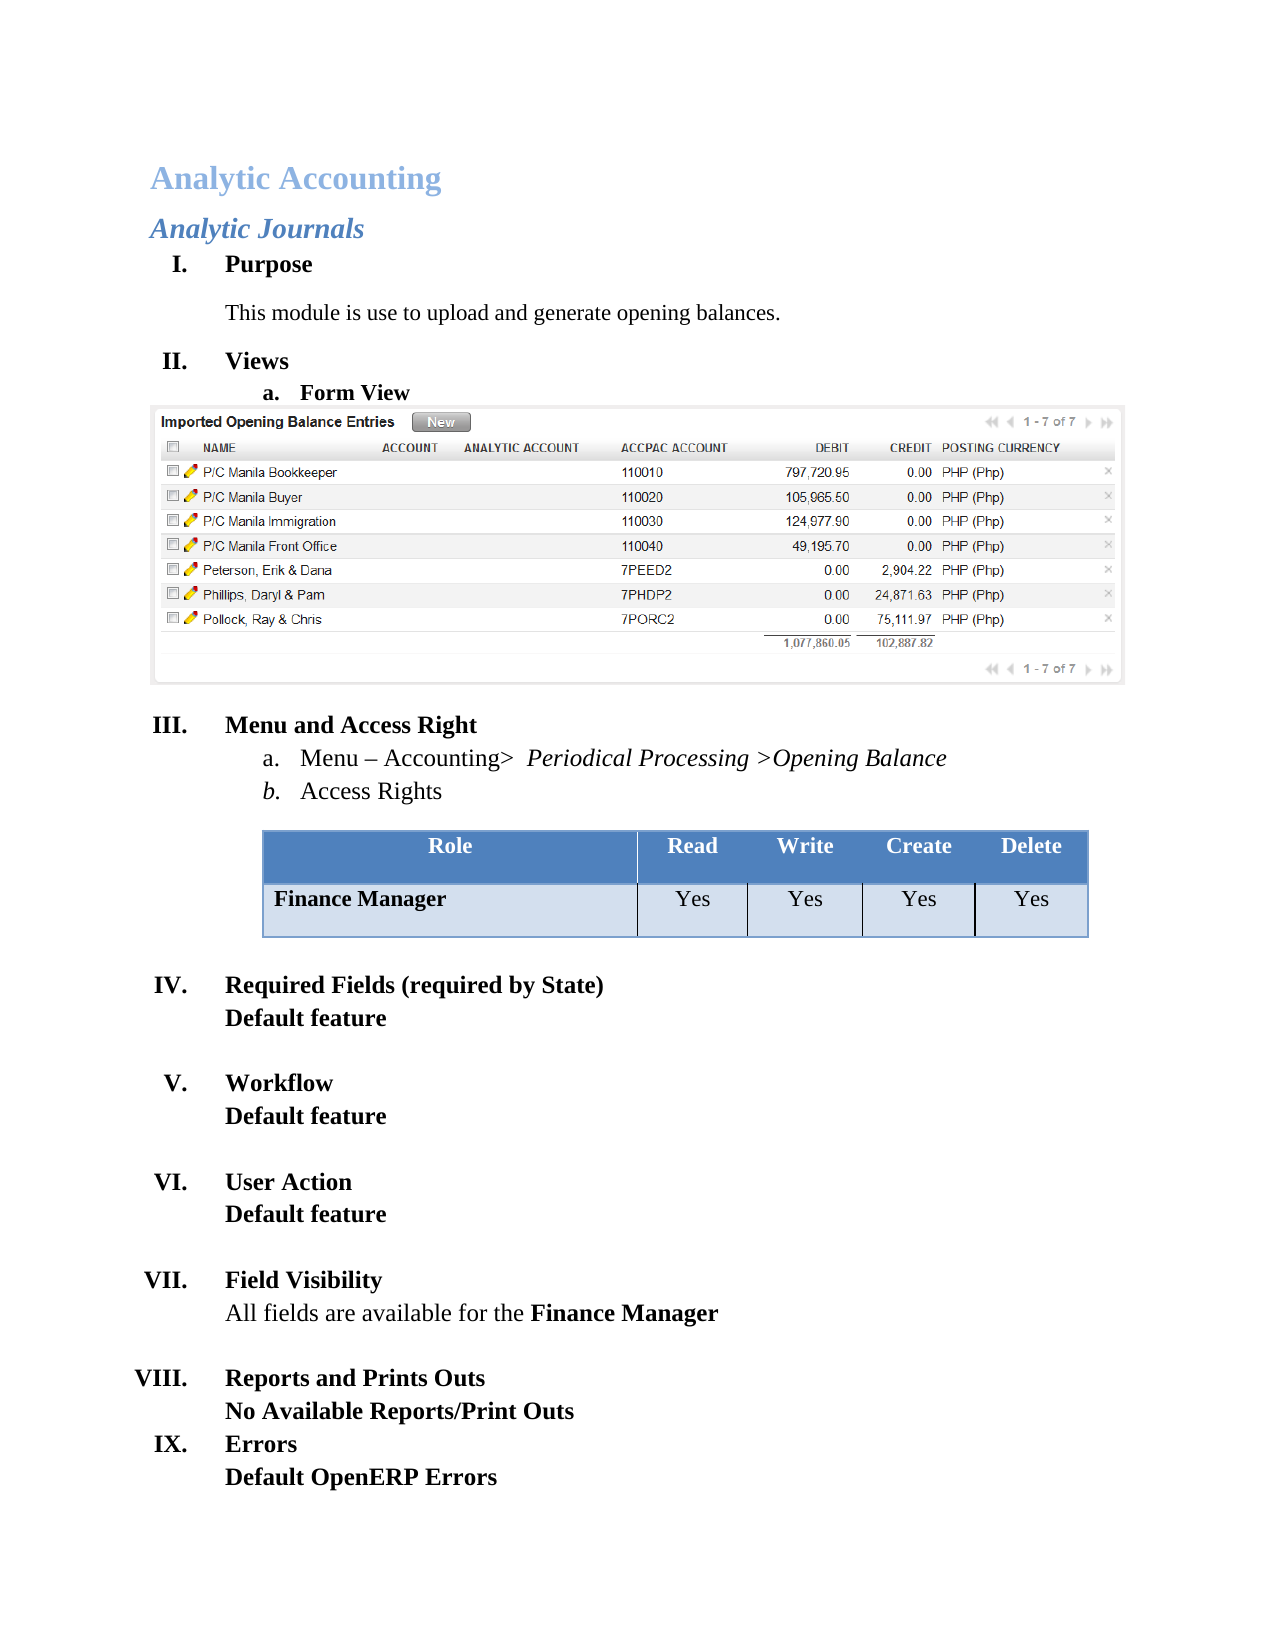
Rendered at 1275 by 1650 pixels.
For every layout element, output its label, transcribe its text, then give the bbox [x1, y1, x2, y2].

list Default feature [225, 1003, 1125, 1032]
list Workflow [187, 1068, 1125, 1097]
list Purpose [187, 249, 1125, 278]
subtitle Analytic Journals [150, 211, 1125, 244]
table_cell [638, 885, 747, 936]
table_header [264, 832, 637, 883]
list Menu – Accounting> Periodical Processing >Opening Balance [262, 743, 1125, 771]
list Default feature [225, 1199, 1125, 1228]
list User Action [187, 1167, 1125, 1195]
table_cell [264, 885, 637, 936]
list Default OpenERP Errors [225, 1462, 1125, 1491]
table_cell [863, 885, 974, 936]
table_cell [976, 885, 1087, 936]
list Field Visibility [187, 1265, 1125, 1293]
list All fields are available for the Finance Manager [225, 1298, 1125, 1327]
list Default feature [225, 1101, 1125, 1130]
list Required Fields (required by State) [187, 970, 1125, 999]
picture [150, 405, 1125, 685]
list Menu and Access Right [187, 710, 1125, 738]
list Views [187, 346, 1125, 375]
subtitle Analytic Accounting [150, 158, 1125, 197]
list Reports and Prints Outs [187, 1363, 1125, 1392]
list Errors [187, 1429, 1125, 1458]
list Access Rights [262, 776, 1125, 804]
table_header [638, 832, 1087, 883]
text This module is use to upload and generate opening balances. [225, 299, 1125, 325]
list Form View [262, 379, 1125, 405]
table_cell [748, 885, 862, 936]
list No Available Reports/Print Outs [225, 1396, 1125, 1425]
